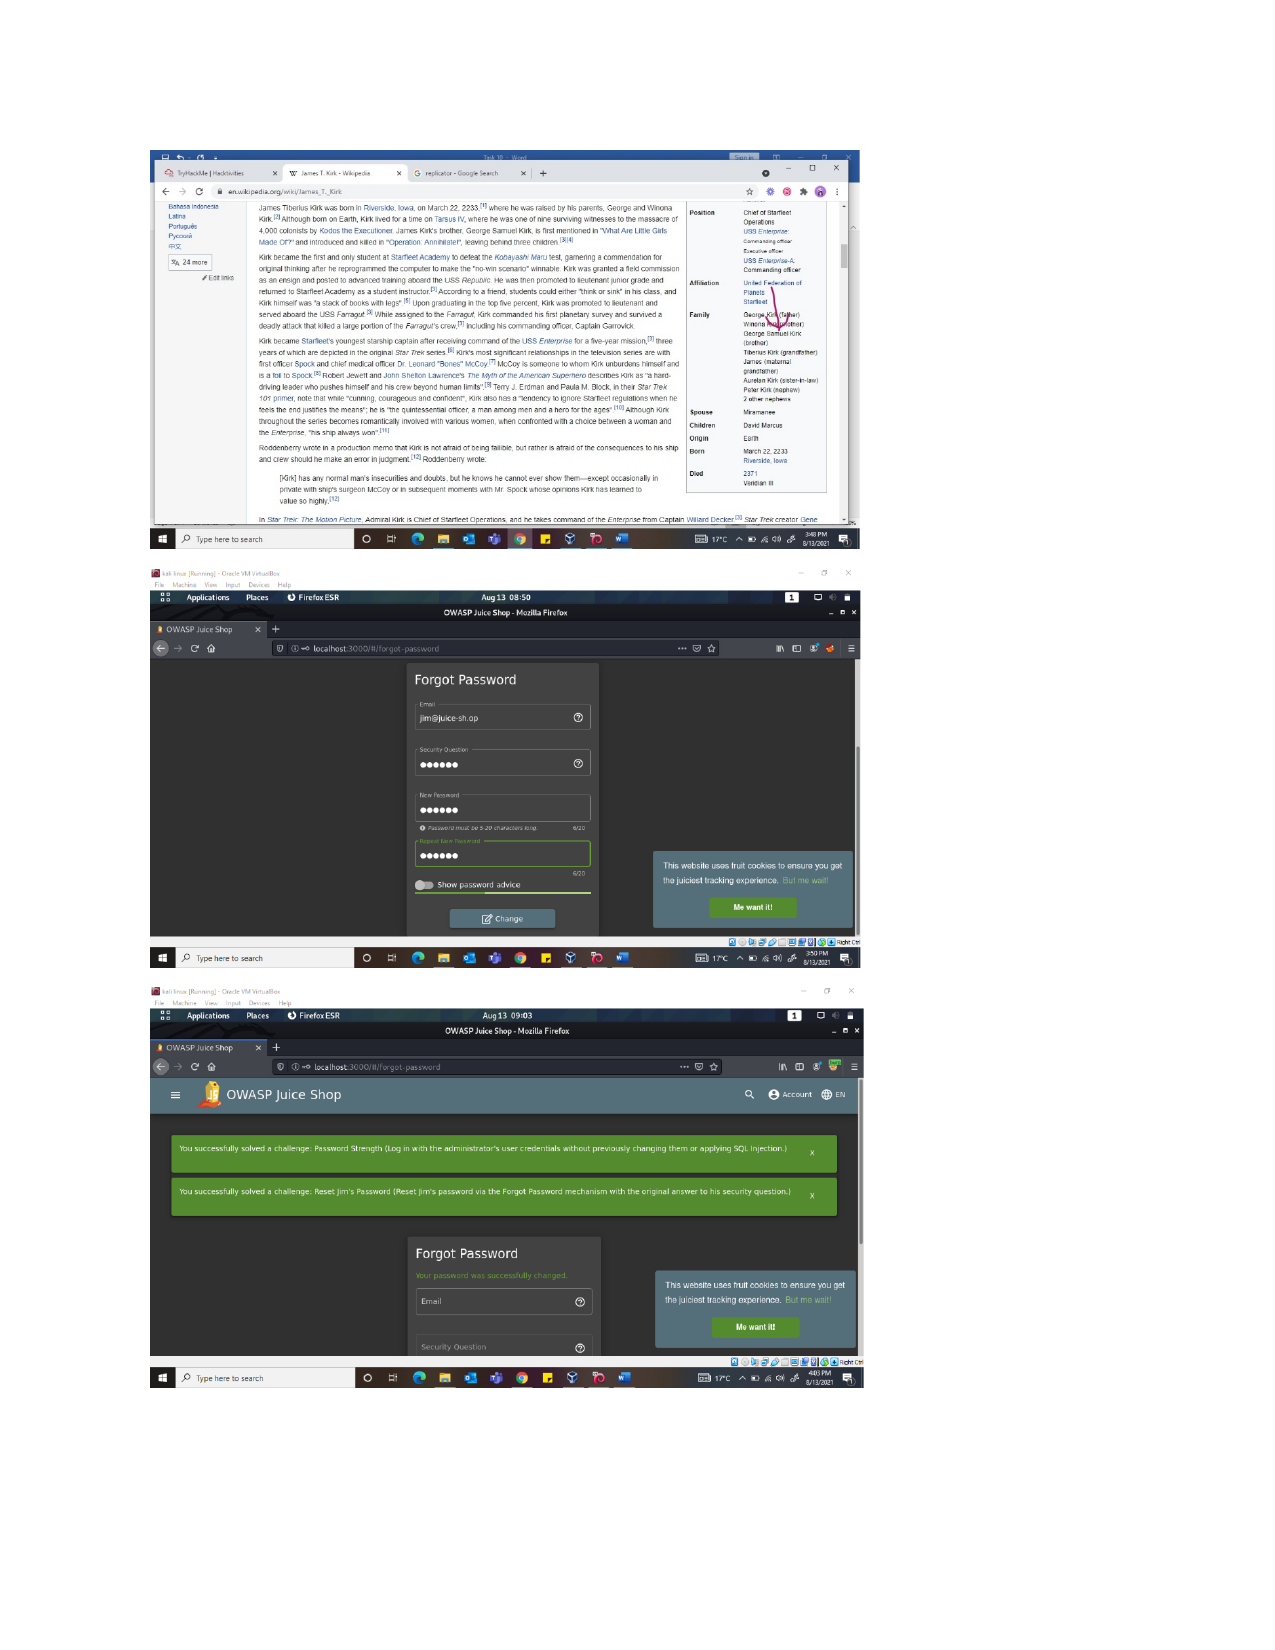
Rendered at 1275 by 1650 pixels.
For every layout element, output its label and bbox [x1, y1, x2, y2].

picture [150, 986, 864, 1388]
picture [150, 567, 861, 968]
picture [150, 150, 860, 549]
